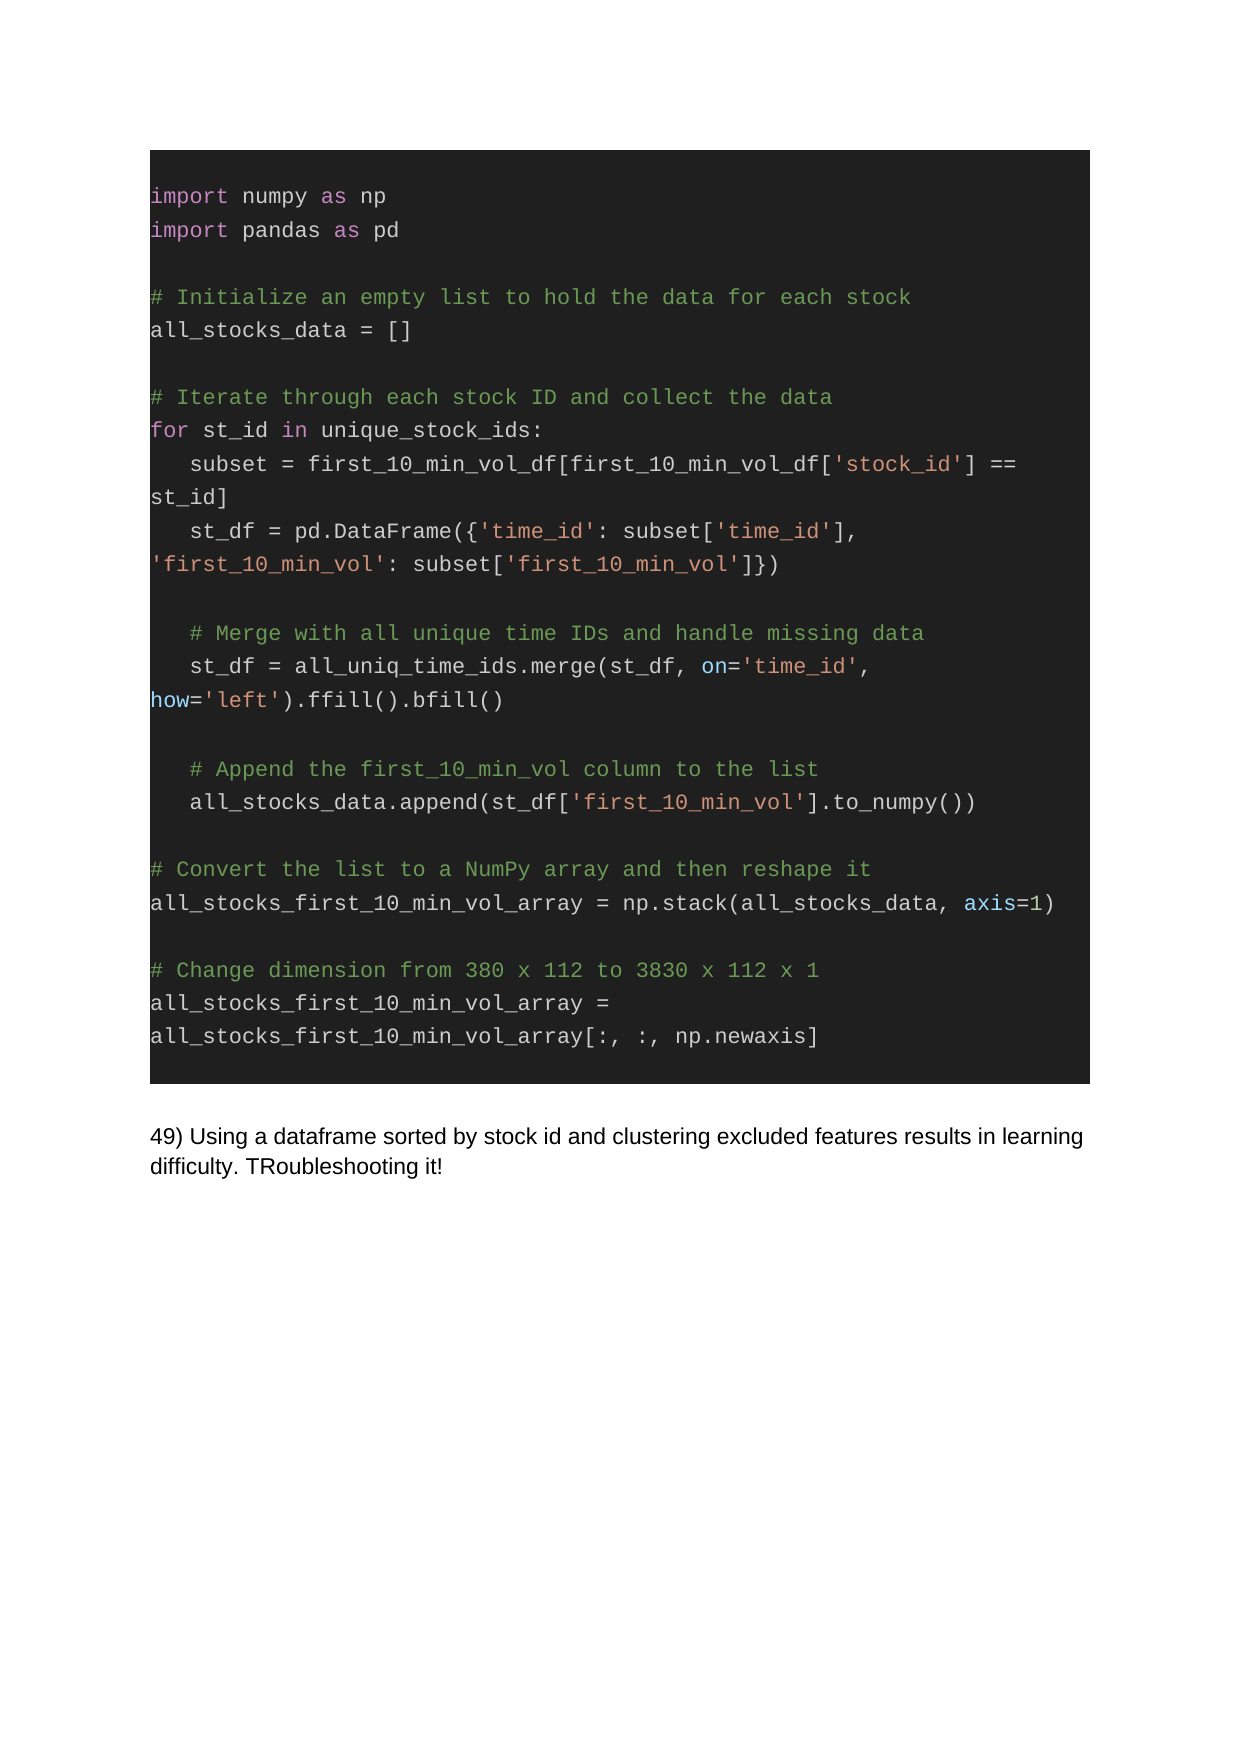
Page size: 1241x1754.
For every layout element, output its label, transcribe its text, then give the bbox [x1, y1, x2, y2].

text for st_id in unique_stock_ids: [150, 419, 1090, 444]
text import numpy as np [150, 186, 1090, 210]
text all_stocks_data = [] [150, 319, 1090, 344]
text # Append the first_10_min_vol column to the list [150, 758, 1090, 783]
text # Change dimension from 380 x 112 to 3830 x 112 x 1 [150, 959, 1090, 983]
text all_stocks_first_10_min_vol_array = all_stocks_first_10_min_vol_array[:, :, np.newaxis] [150, 992, 1090, 1050]
text st_df = pd.DataFrame({'time_id': subset['time_id'], 'first_10_min_vol': subset['first_10_min_vol']}) [150, 520, 1090, 578]
text # Merge with all unique time IDs and handle missing data [150, 622, 1090, 647]
text # Iterate through each stock ID and collect the data [150, 386, 1090, 411]
text all_stocks_data.append(st_df['first_10_min_vol'].to_numpy()) [150, 792, 1090, 816]
text all_stocks_first_10_min_vol_array = np.stack(all_stocks_data, axis=1) [150, 892, 1090, 917]
text subset = first_10_min_vol_df[first_10_min_vol_df['stock_id'] == st_id] [150, 453, 1090, 511]
text st_df = all_uniq_time_ids.merge(st_df, on='time_id', how='left').ffill().bfill() [150, 656, 1090, 714]
text import pandas as pd [150, 219, 1090, 244]
text # Convert the list to a NumPy array and then reshape it [150, 858, 1090, 883]
text # Initialize an empty list to hold the data for each stock [150, 286, 1090, 311]
text 49) Using a dataframe sorted by stock id and clustering excluded features results in learning difficulty. TRoubleshooting it! [150, 1123, 1090, 1179]
